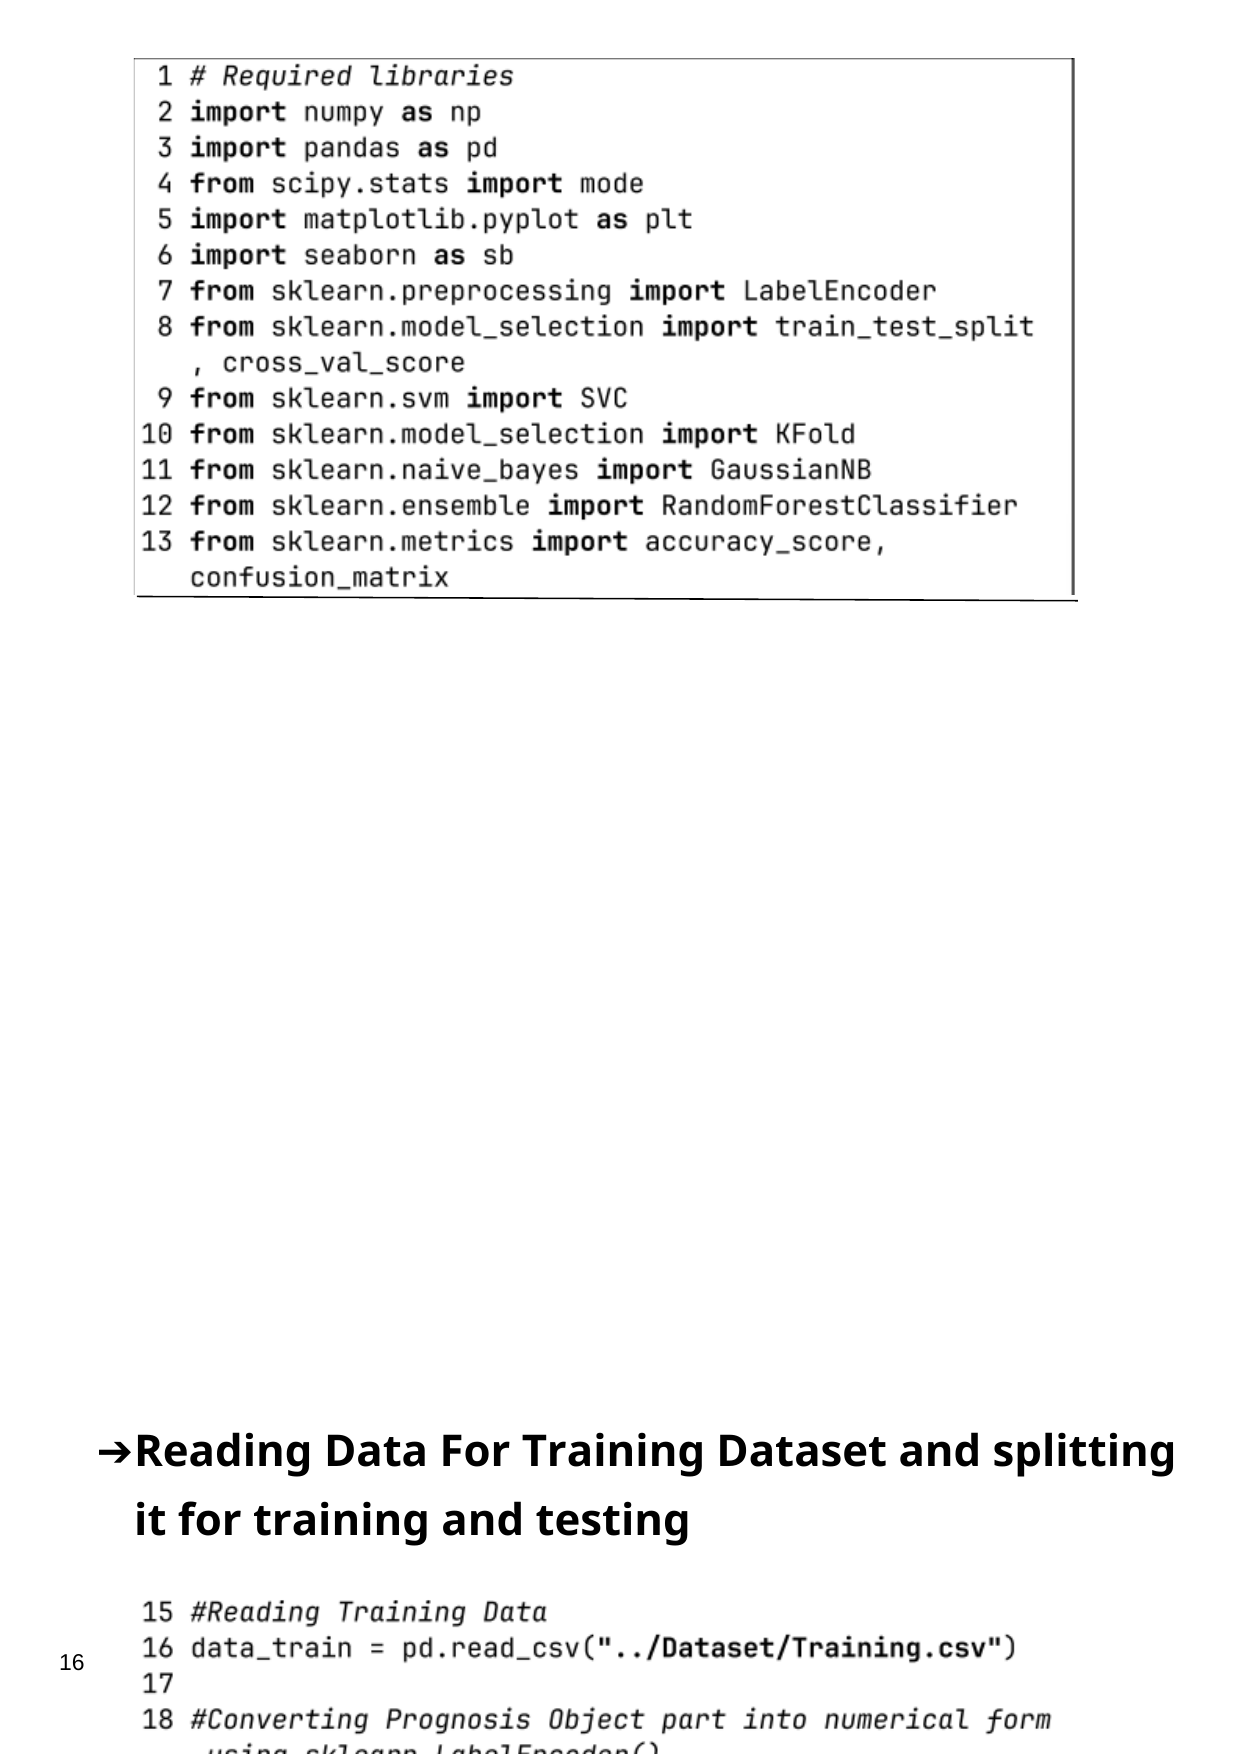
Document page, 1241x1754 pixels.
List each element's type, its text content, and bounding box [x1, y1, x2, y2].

list Reading Data For Training Dataset and splitting it for training and testing [96, 1420, 1181, 1548]
picture [137, 1599, 1069, 1754]
picture [133, 58, 1075, 595]
